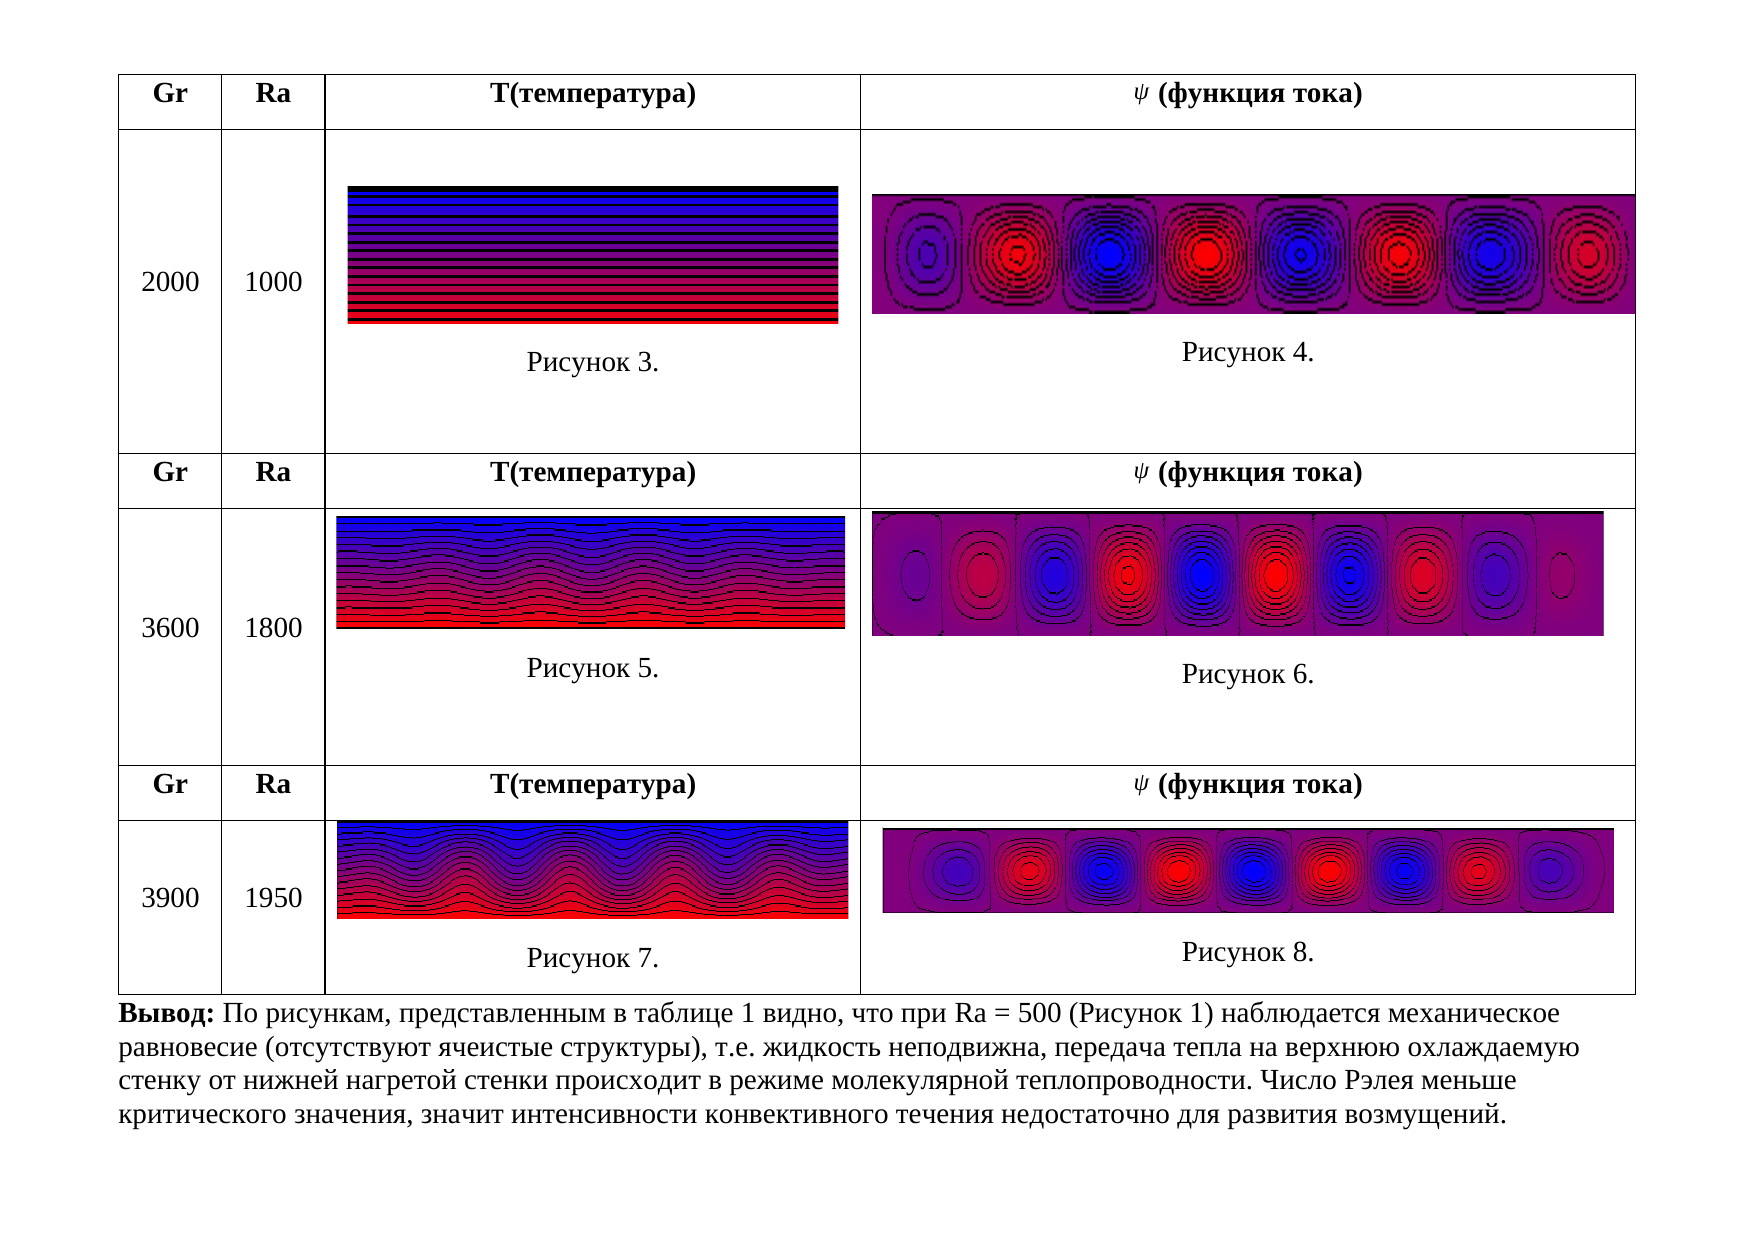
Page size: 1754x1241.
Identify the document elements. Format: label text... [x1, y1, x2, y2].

table_cell Рисунок 4. [861, 130, 1635, 453]
picture [347, 184, 839, 324]
picture [336, 515, 846, 629]
table_cell 2000 [119, 130, 221, 453]
picture [872, 194, 1636, 314]
table_cell (функция тока) [861, 75, 1635, 129]
table_cell T(температура) [326, 766, 860, 820]
table_cell Gr [119, 454, 221, 508]
table_cell Рисунок 3. [326, 130, 860, 453]
table_cell Рисунок 5. [326, 509, 860, 765]
table_cell 1950 [222, 821, 324, 994]
table_cell Рисунок 6. [861, 509, 1635, 765]
picture [337, 821, 849, 919]
table_cell 1800 [222, 509, 324, 765]
table_cell Рисунок 7. [326, 821, 860, 994]
table_cell 1000 [222, 130, 324, 453]
table_cell 3600 [119, 509, 221, 765]
text Вывод: По рисункам, представленным в таблице 1 видно, что при Ra = 500 (Рисунок 1) наблюдается механическое равновесие (отсутствуют ячеистые структуры), т.е. жидкость неподвижна, передача тепла на верхнюю охлаждаемую стенку от нижней нагретой стенки происходит в режиме молекулярной теплопроводности. Число Рэлея меньше критического значения, значит интенсивности конвективного течения недостаточно для развития возмущений. [118, 995, 1636, 1129]
table_cell (функция тока) [861, 766, 1635, 820]
picture [872, 509, 1604, 636]
picture [882, 827, 1614, 913]
table_cell T(температура) [326, 454, 860, 508]
table_cell Ra [222, 75, 324, 129]
table_cell Gr [119, 766, 221, 820]
table_cell (функция тока) [861, 454, 1635, 508]
table_cell Gr [119, 75, 221, 129]
table_cell Ra [222, 766, 324, 820]
table_cell Ra [222, 454, 324, 508]
table_cell 3900 [119, 821, 221, 994]
table_cell Рисунок 8. [861, 821, 1635, 994]
table_cell T(температура) [326, 75, 860, 129]
